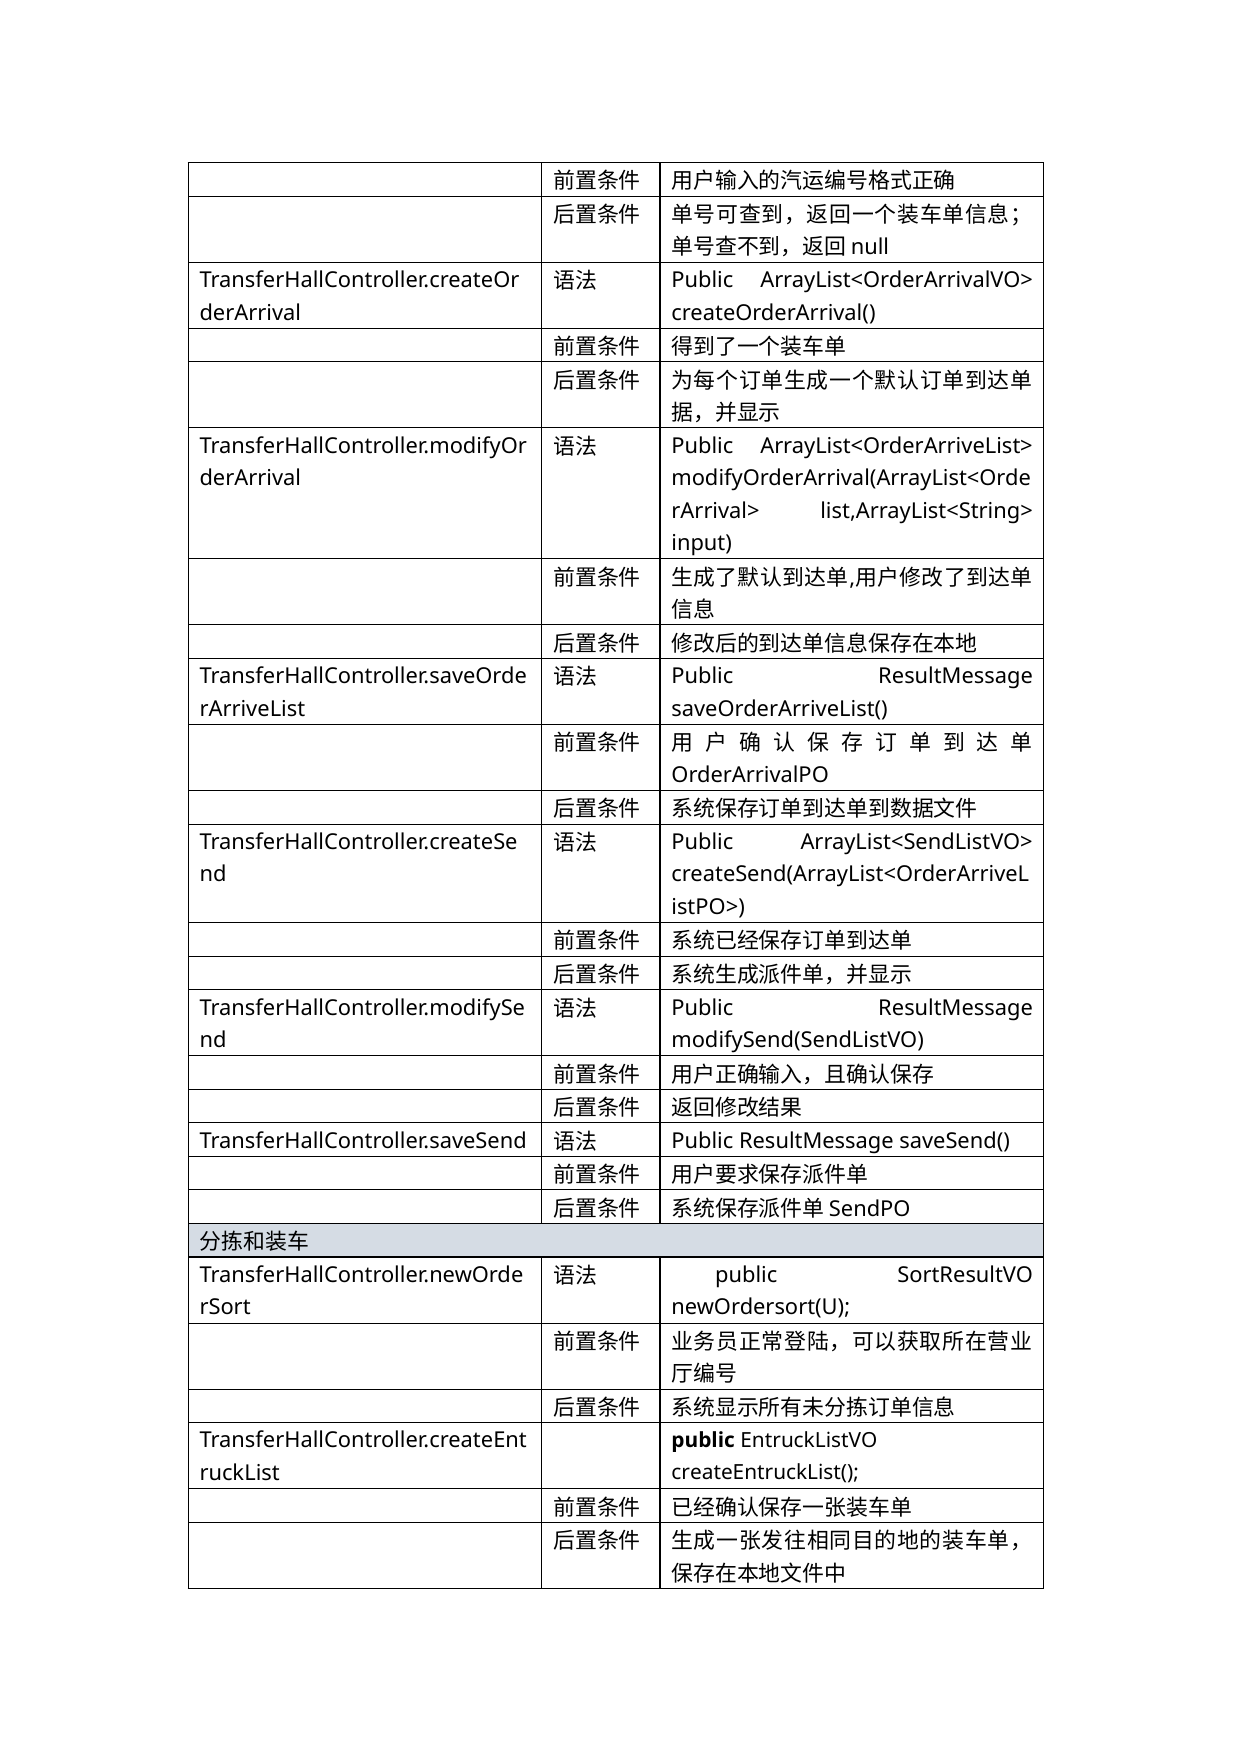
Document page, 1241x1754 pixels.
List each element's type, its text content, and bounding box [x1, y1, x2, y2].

table_cell [189, 329, 541, 361]
table_cell 生成了默认到达单,用户修改了到达单信息 [661, 559, 1043, 624]
table_cell [189, 957, 541, 989]
table_cell 用户确认保存订单到达单 OrderArrivalPO [661, 725, 1043, 790]
table_cell [189, 791, 541, 823]
table_cell [189, 725, 541, 790]
table_cell [189, 1523, 541, 1588]
table_cell TransferHallController.createSend [189, 825, 541, 922]
table_cell public SortResultVO newOrdersort(U); [661, 1258, 1043, 1322]
table_cell 系统生成派件单，并显示 [661, 957, 1043, 989]
table_cell TransferHallController.modifySend [189, 990, 541, 1055]
table_cell 前置条件 [542, 1056, 659, 1089]
table_cell 后置条件 [542, 1390, 659, 1422]
table_cell 后置条件 [542, 1523, 659, 1588]
table_cell TransferHallController.saveSend [189, 1123, 541, 1156]
table_cell 前置条件 [542, 725, 659, 790]
table_cell 生成一张发往相同目的地的装车单，保存在本地文件中 [661, 1523, 1043, 1588]
table_cell 后置条件 [542, 362, 659, 427]
table_cell 后置条件 [542, 1190, 659, 1223]
table_cell 前置条件 [542, 923, 659, 956]
table_cell 语法 [542, 990, 659, 1055]
table_cell [189, 625, 541, 658]
table_cell TransferHallController.saveOrderArriveList [189, 659, 541, 724]
table_cell 系统保存派件单SendPO [661, 1190, 1043, 1223]
table_cell 修改后的到达单信息保存在本地 [661, 625, 1043, 658]
table_cell 为每个订单生成一个默认订单到达单据，并显示 [661, 362, 1043, 427]
table_cell 业务员正常登陆，可以获取所在营业厅编号 [661, 1324, 1043, 1388]
table_cell [189, 559, 541, 624]
table_cell 语法 [542, 1258, 659, 1322]
table_cell 系统已经保存订单到达单 [661, 923, 1043, 956]
table_cell TransferHallController.modifyOrderArrival [189, 428, 541, 558]
table_cell 前置条件 [542, 1157, 659, 1189]
table_cell TransferHallController.createEntruckList [189, 1423, 541, 1488]
table_cell [189, 923, 541, 956]
table_cell [189, 1190, 541, 1223]
table_cell Public ArrayList<SendListVO> createSend(ArrayList<OrderArriveListPO>) [661, 825, 1043, 922]
table_cell [189, 1056, 541, 1089]
table_cell 用户要求保存派件单 [661, 1157, 1043, 1189]
table_cell 分拣和装车 [189, 1224, 1043, 1256]
table_cell 语法 [542, 263, 659, 328]
table_cell 用户正确输入，且确认保存 [661, 1056, 1043, 1089]
table_cell 后置条件 [542, 1090, 659, 1122]
table_cell [189, 1157, 541, 1189]
table_cell 前置条件 [542, 329, 659, 361]
table_cell Public ArrayList<OrderArrivalVO> createOrderArrival() [661, 263, 1043, 328]
table_cell Public ArrayList<OrderArriveList> modifyOrderArrival(ArrayList<OrderArrival> list,ArrayList<String> input) [661, 428, 1043, 558]
table_cell [189, 362, 541, 427]
table_cell 前置条件 [542, 559, 659, 624]
table_cell 语法 [542, 428, 659, 558]
table_cell 得到了一个装车单 [661, 329, 1043, 361]
table_cell 语法 [542, 659, 659, 724]
table_cell 返回修改结果 [661, 1090, 1043, 1122]
table_cell 语法 [542, 1123, 659, 1156]
table_cell [189, 197, 541, 262]
table_cell [189, 1324, 541, 1388]
table_cell 用户输入的汽运编号格式正确 [661, 163, 1043, 196]
table_cell [189, 1090, 541, 1122]
table_cell [542, 1423, 659, 1488]
table_cell Public ResultMessage modifySend(SendListVO) [661, 990, 1043, 1055]
table_cell 后置条件 [542, 625, 659, 658]
table_cell 前置条件 [542, 1324, 659, 1388]
table_cell public EntruckListVO createEntruckList(); [661, 1423, 1043, 1488]
table_cell [189, 1390, 541, 1422]
table_cell [189, 1489, 541, 1522]
table_cell 系统保存订单到达单到数据文件 [661, 791, 1043, 823]
table_cell 已经确认保存一张装车单 [661, 1489, 1043, 1522]
table_cell 前置条件 [542, 163, 659, 196]
table_cell 后置条件 [542, 791, 659, 823]
table_cell 单号可查到，返回一个装车单信息；单号查不到，返回null [661, 197, 1043, 262]
table_cell 系统显示所有未分拣订单信息 [661, 1390, 1043, 1422]
table_cell TransferHallController.createOrderArrival [189, 263, 541, 328]
table_cell 前置条件 [542, 1489, 659, 1522]
table_cell 后置条件 [542, 957, 659, 989]
table_cell Public ResultMessage saveOrderArriveList() [661, 659, 1043, 724]
table_cell 语法 [542, 825, 659, 922]
table_cell Public ResultMessage saveSend() [661, 1123, 1043, 1156]
table_cell TransferHallController.newOrderSort [189, 1258, 541, 1322]
table_cell 后置条件 [542, 197, 659, 262]
table_cell [189, 163, 541, 196]
